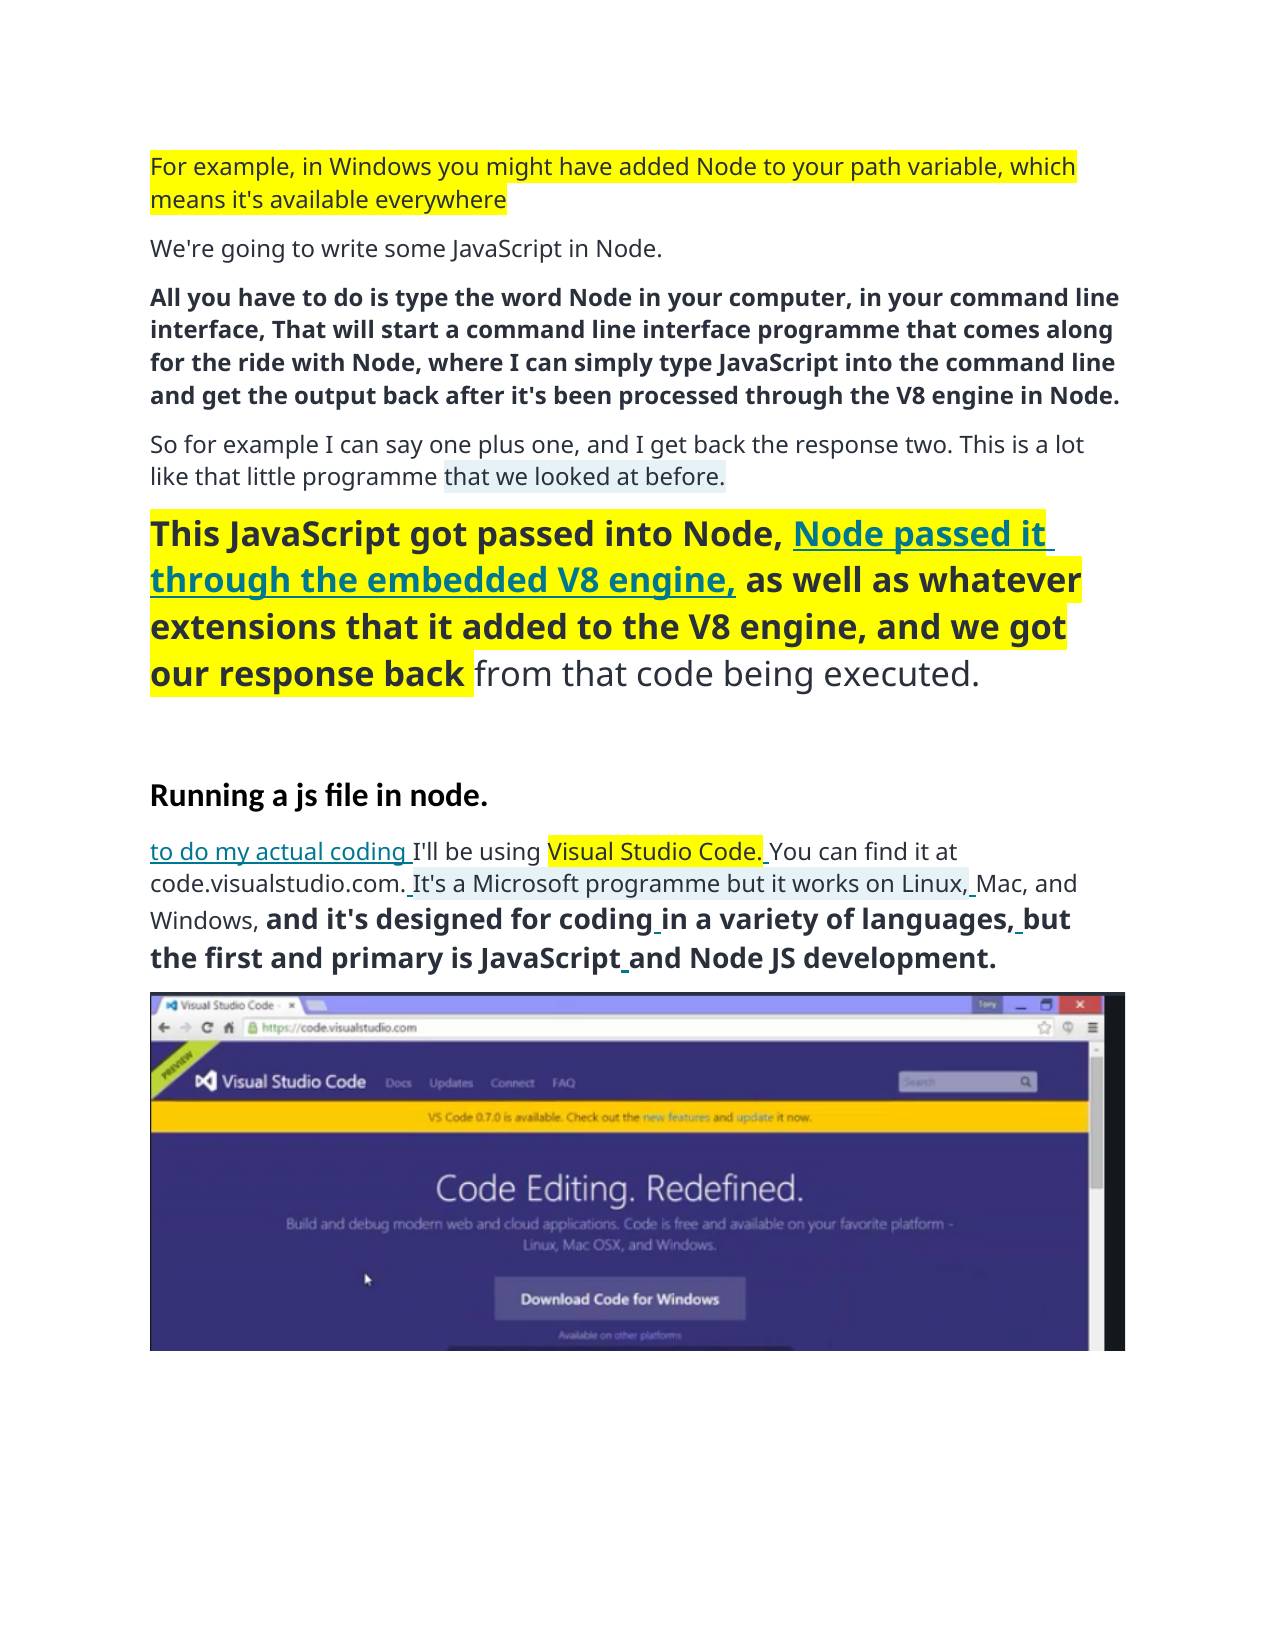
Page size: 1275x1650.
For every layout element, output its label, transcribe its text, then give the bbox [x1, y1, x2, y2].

text All you have to do is type the word Node in your computer, in your command line interface, That will start a command line interface programme that comes along for the ride with Node, where I can simply type JavaScript into the command line and get the output back after it's been processed through the V8 engine in Node. [150, 281, 1125, 411]
text This JavaScript got passed into Node, Node passed it through the embedded V8 engine, as well as whatever extensions that it added to the V8 engine, and we got our response back from that code being executed. [474, 509, 1125, 697]
text For example, in Windows you might have added Node to your path variable, which means it's available everywhere [507, 150, 1125, 215]
text We're going to write some JavaScript in Node. [150, 232, 1125, 264]
text Running a js file in node. [150, 774, 1125, 814]
picture [150, 992, 1125, 1351]
text to do my actual coding I'll be using Visual Studio Code. You can find it at code.visualstudio.com. It's a Microsoft programme but it works on Linux, Mac, and Windows, and it's designed for coding in a variety of languages, but the first and primary is JavaScript and Node JS development. [150, 834, 1125, 976]
text So for example I can say one plus one, and I get back the response two. This is a lot like that little programme that we looked at before. [150, 428, 1125, 493]
